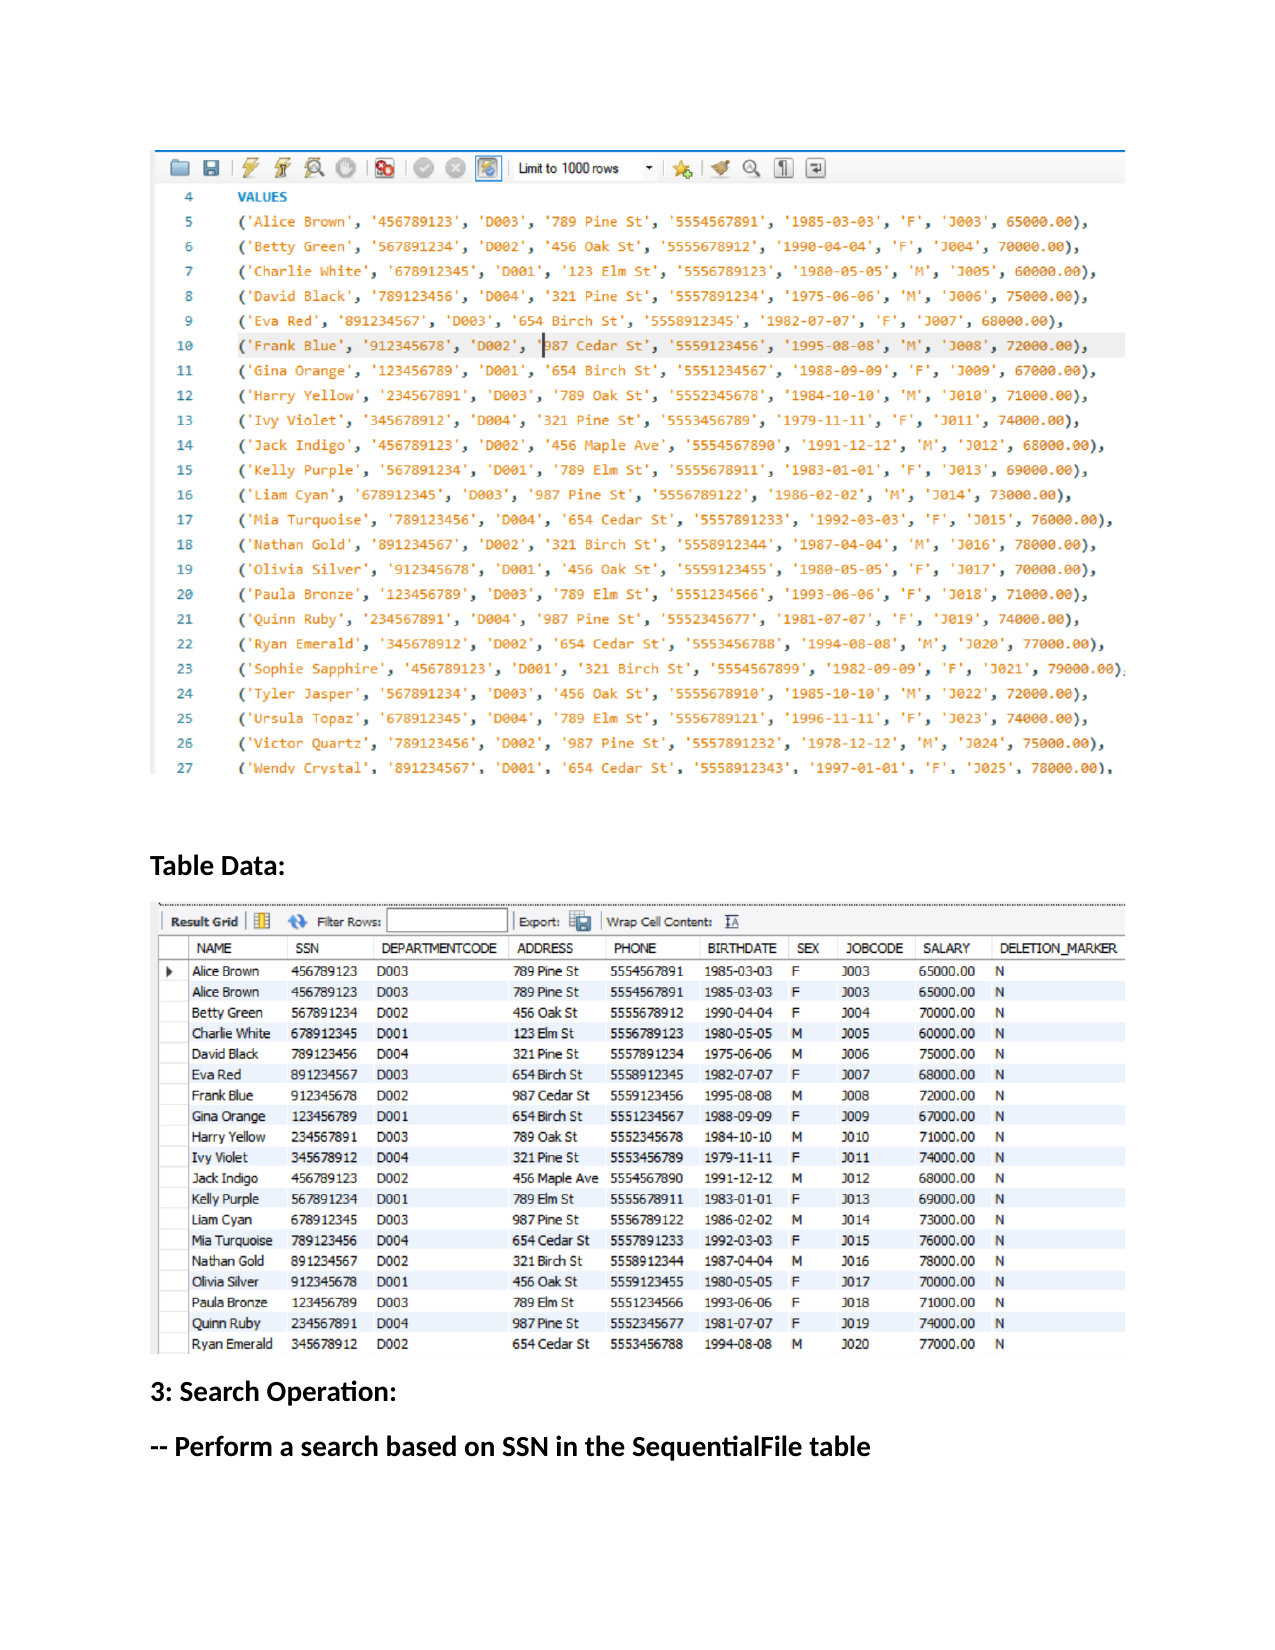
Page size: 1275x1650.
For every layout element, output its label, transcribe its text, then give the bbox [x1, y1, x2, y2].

text -- Perform a search based on SSN in the SequentialFile table [150, 1428, 1125, 1464]
text 3: Search Operation: [150, 1373, 1125, 1408]
text Table Data: [150, 847, 1125, 883]
picture [150, 902, 1125, 1354]
picture [150, 150, 1125, 774]
